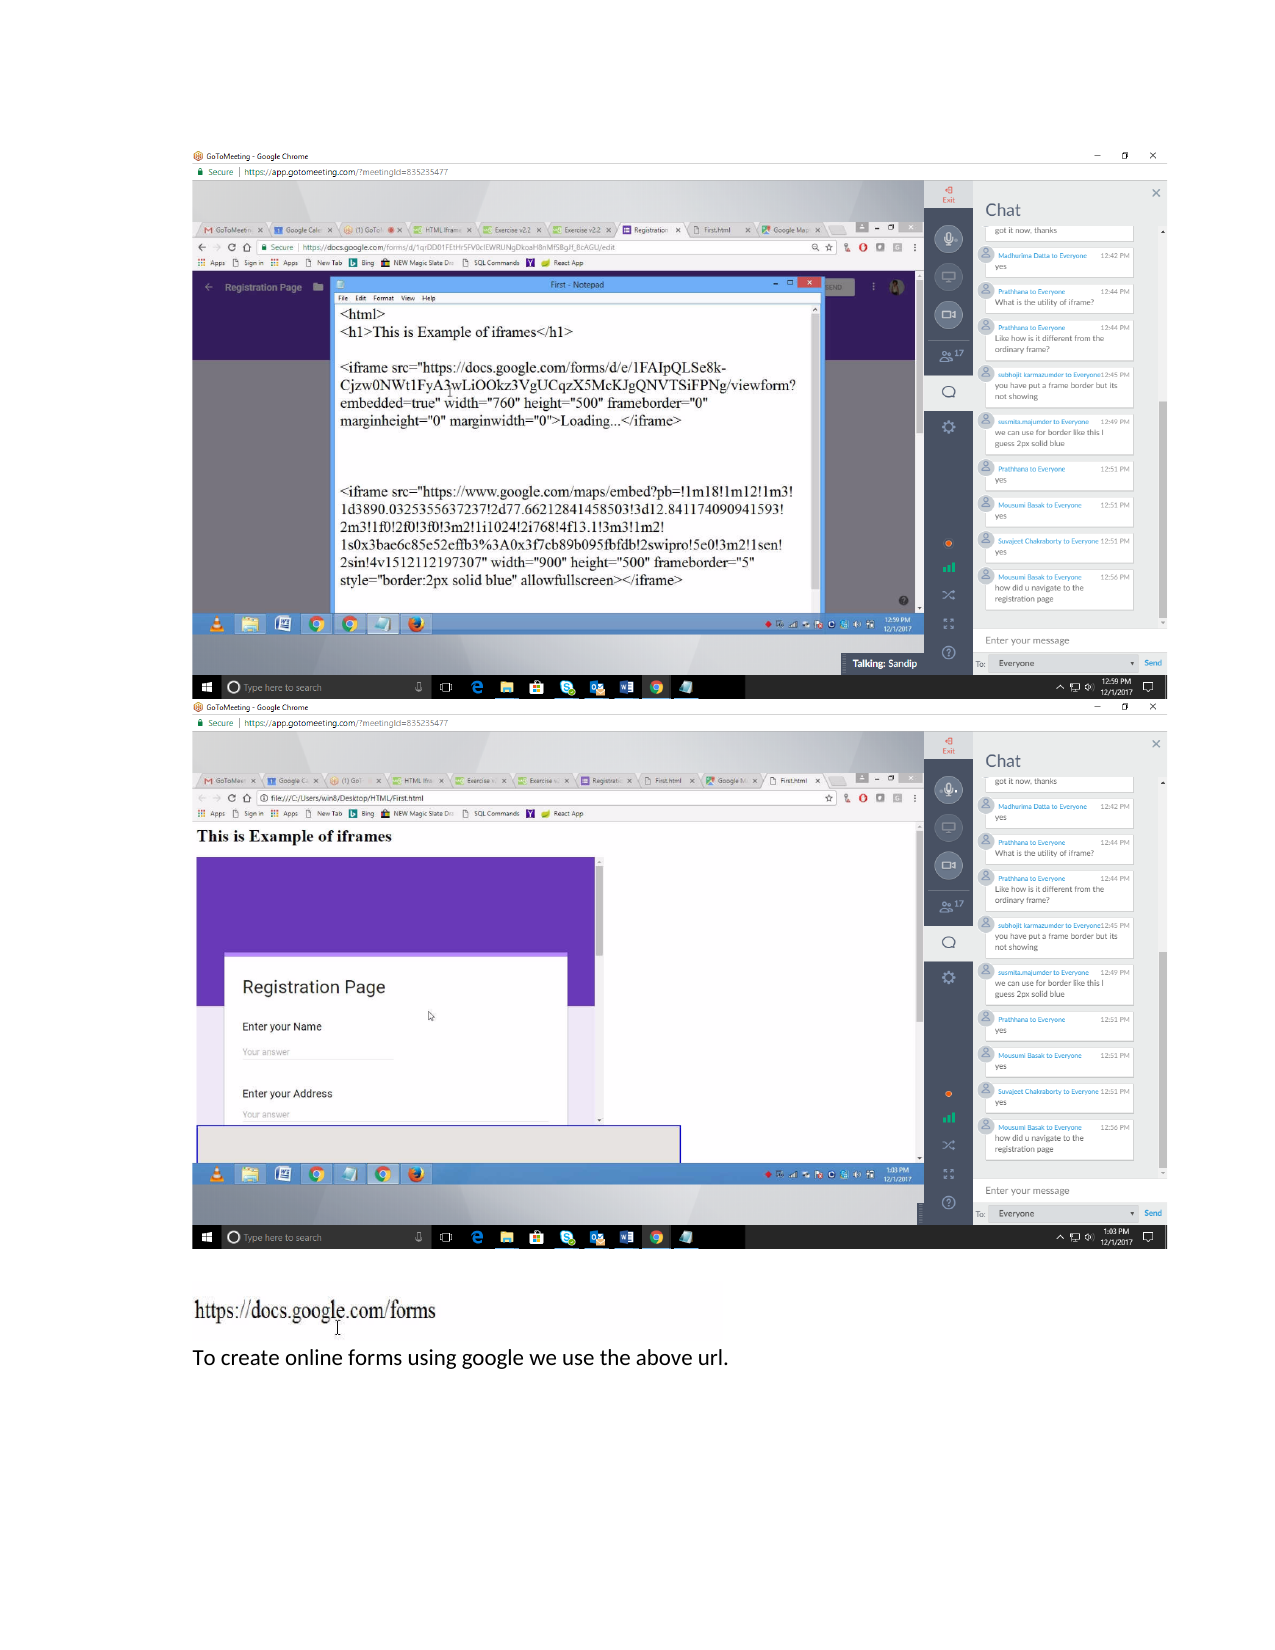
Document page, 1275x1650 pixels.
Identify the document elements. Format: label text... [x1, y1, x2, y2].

picture [192, 700, 1168, 1249]
list To create online forms using google we use the above url. [192, 1343, 1125, 1371]
picture [192, 150, 1168, 699]
picture [192, 1281, 723, 1341]
